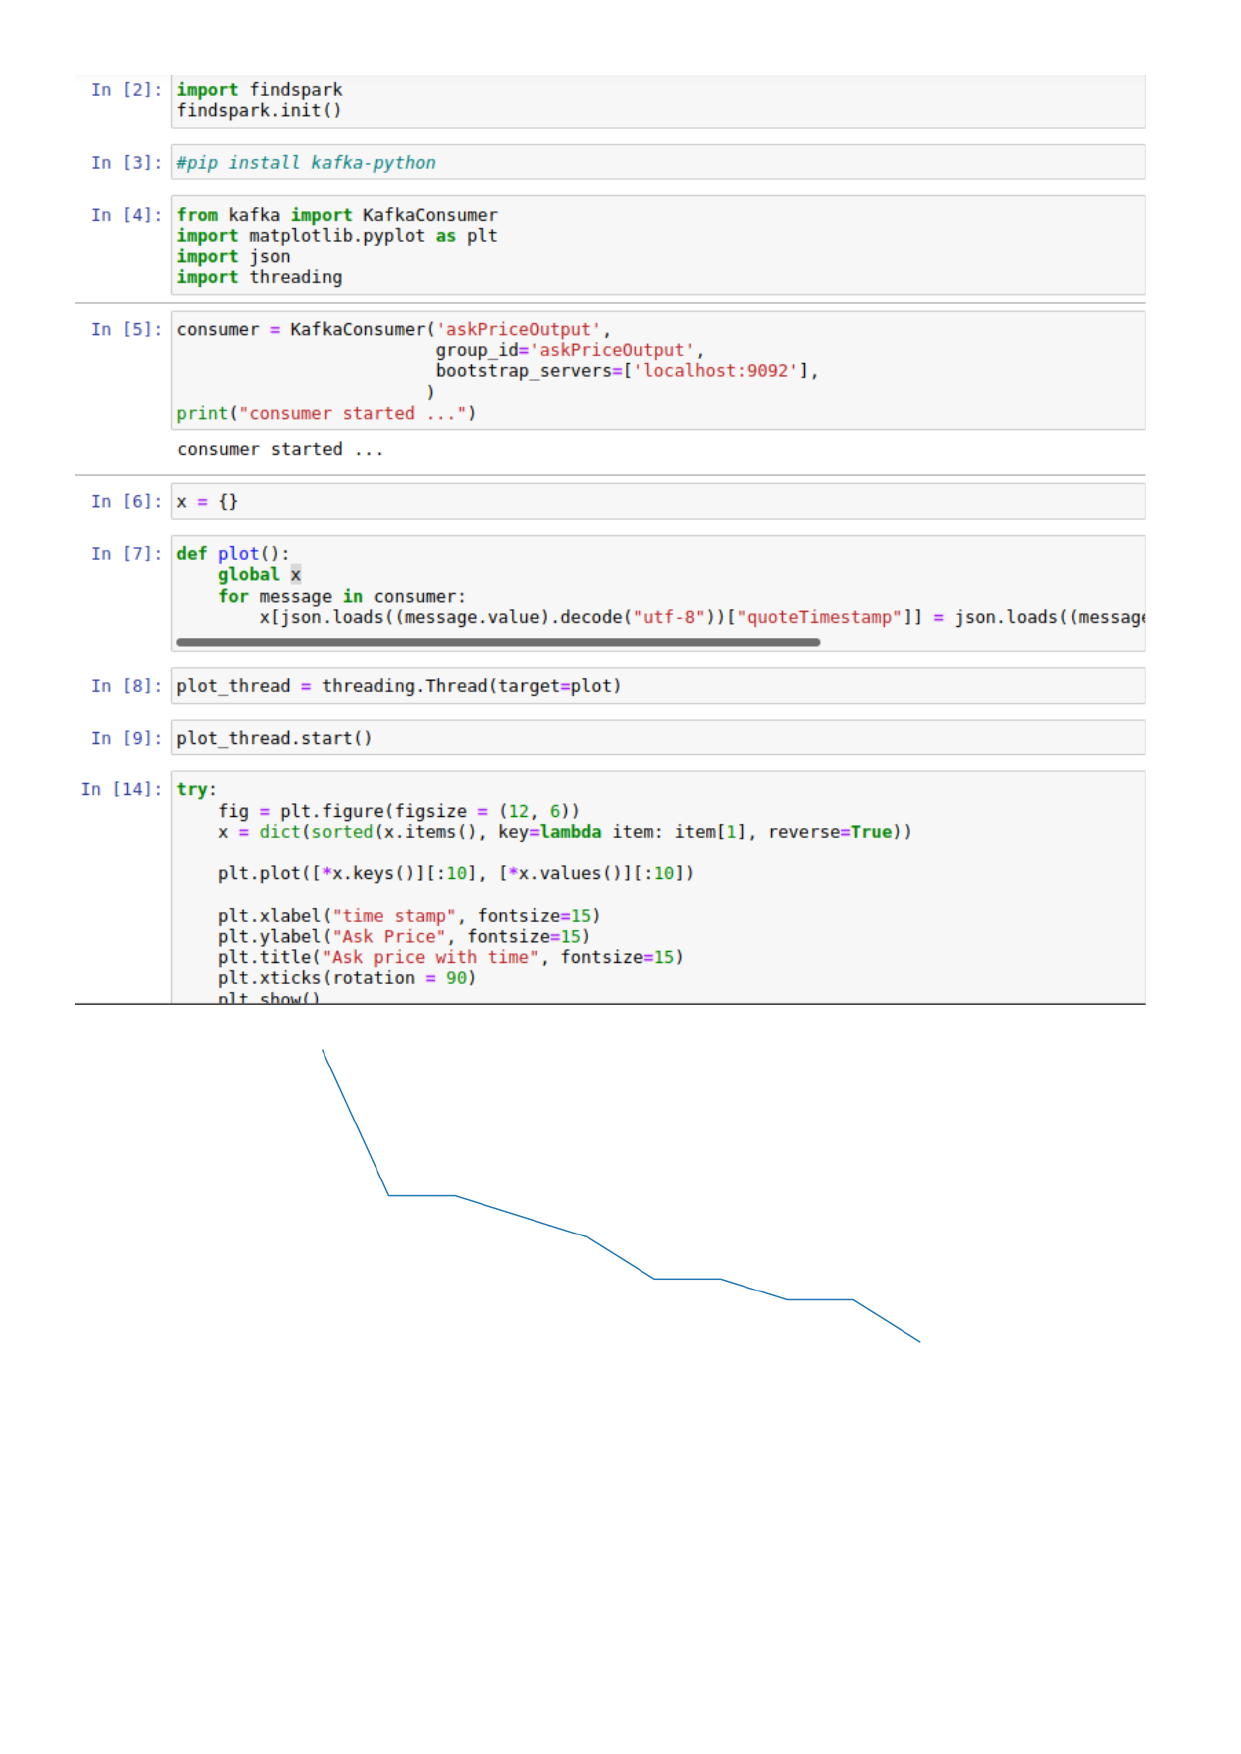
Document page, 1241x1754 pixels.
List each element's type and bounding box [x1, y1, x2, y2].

picture [296, 1039, 944, 1350]
picture [75, 75, 1146, 1005]
